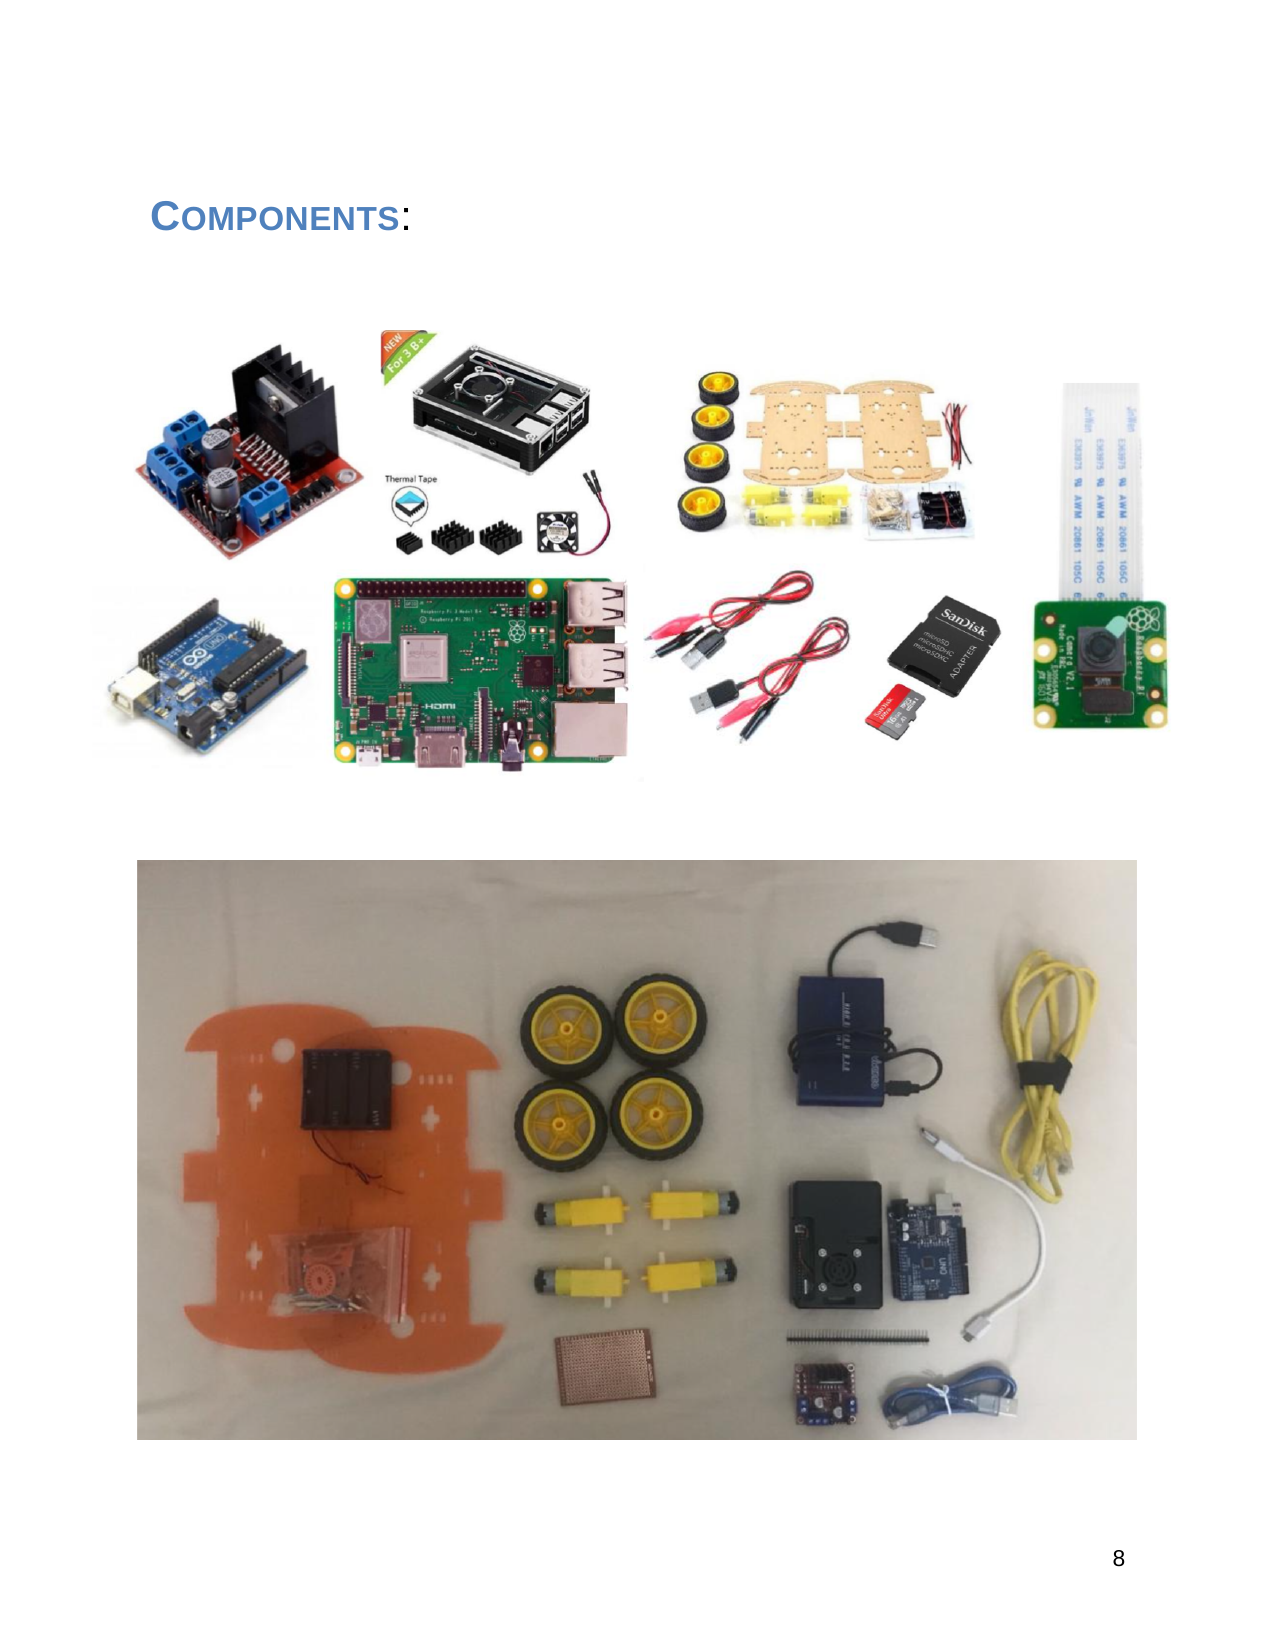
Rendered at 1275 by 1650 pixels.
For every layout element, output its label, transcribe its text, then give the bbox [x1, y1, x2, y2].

picture [90, 288, 1185, 831]
picture [121, 860, 1154, 1440]
subtitle Components: [150, 192, 1125, 239]
